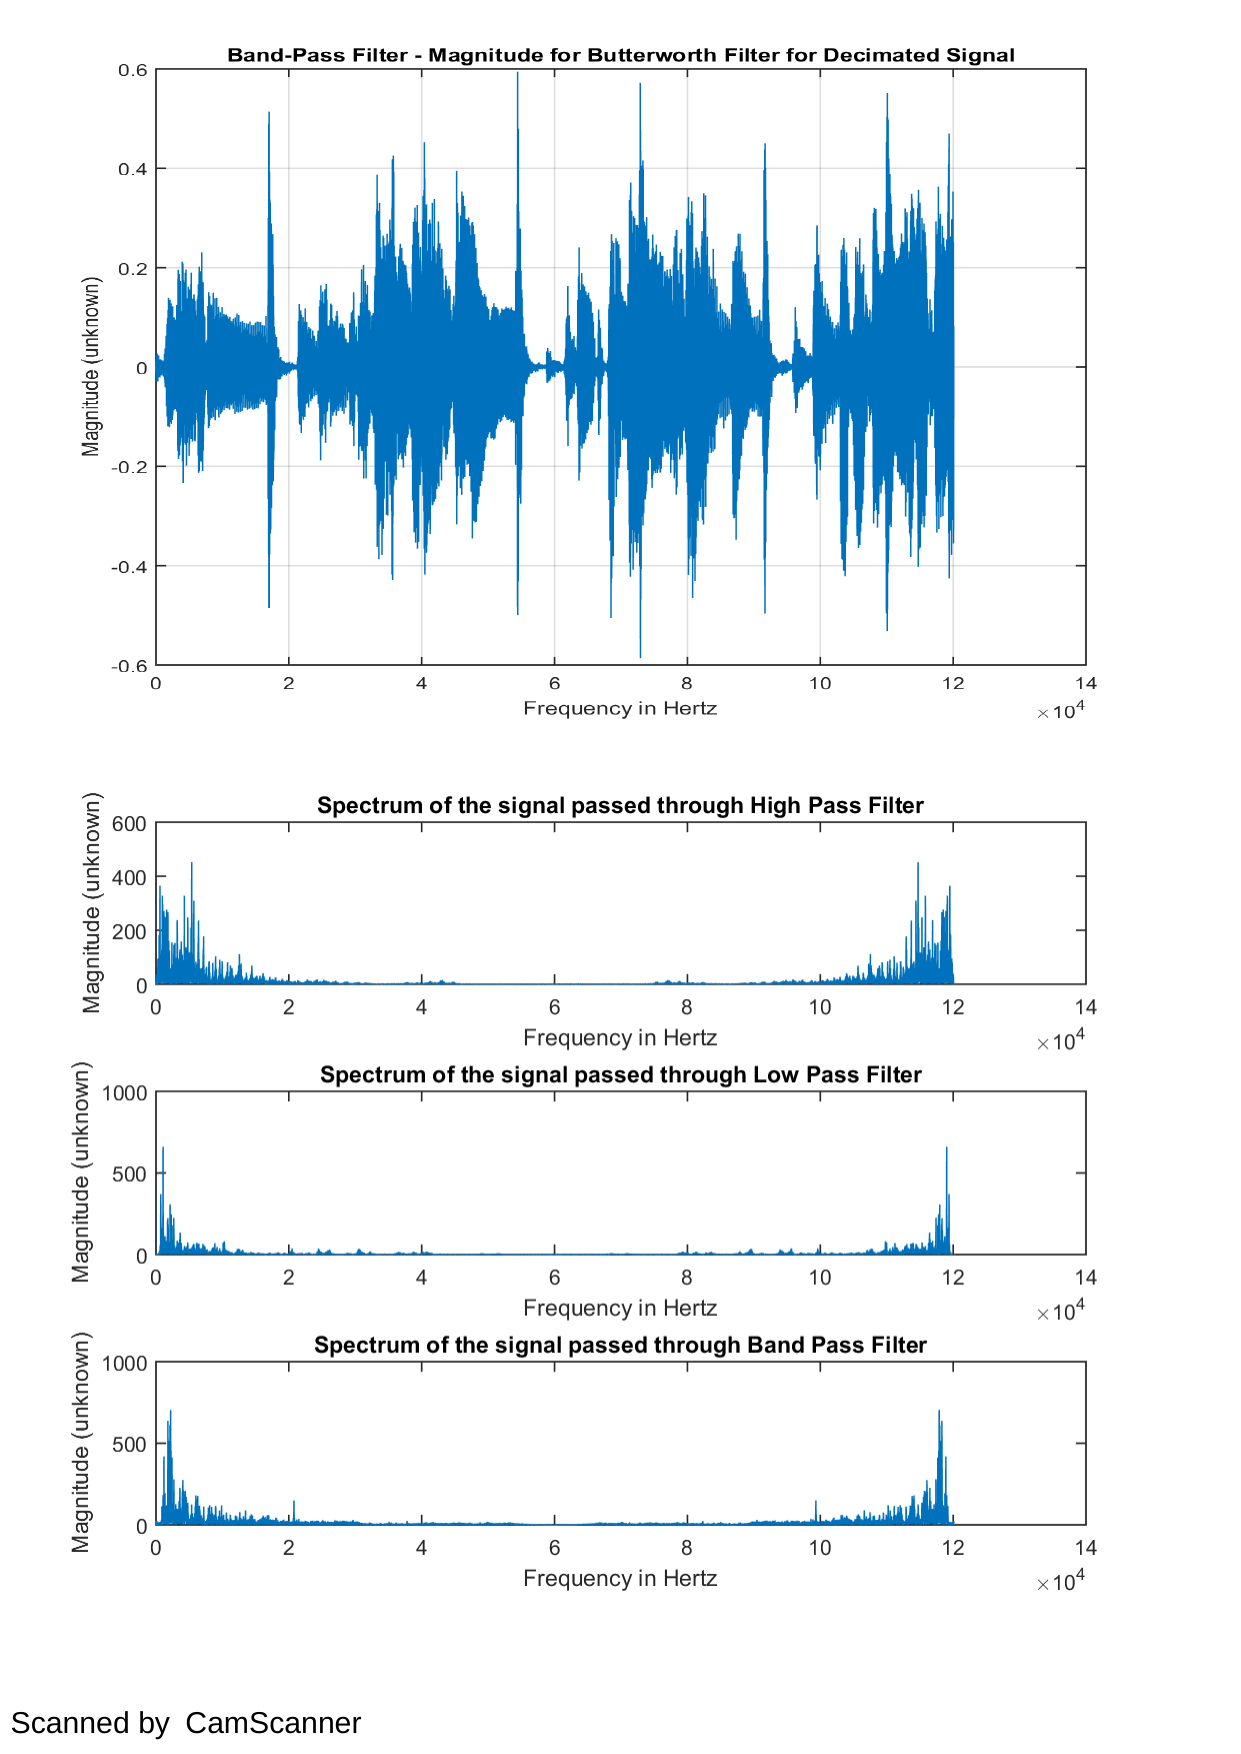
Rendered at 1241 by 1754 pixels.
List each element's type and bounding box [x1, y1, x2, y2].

picture [0, 14, 1200, 1645]
